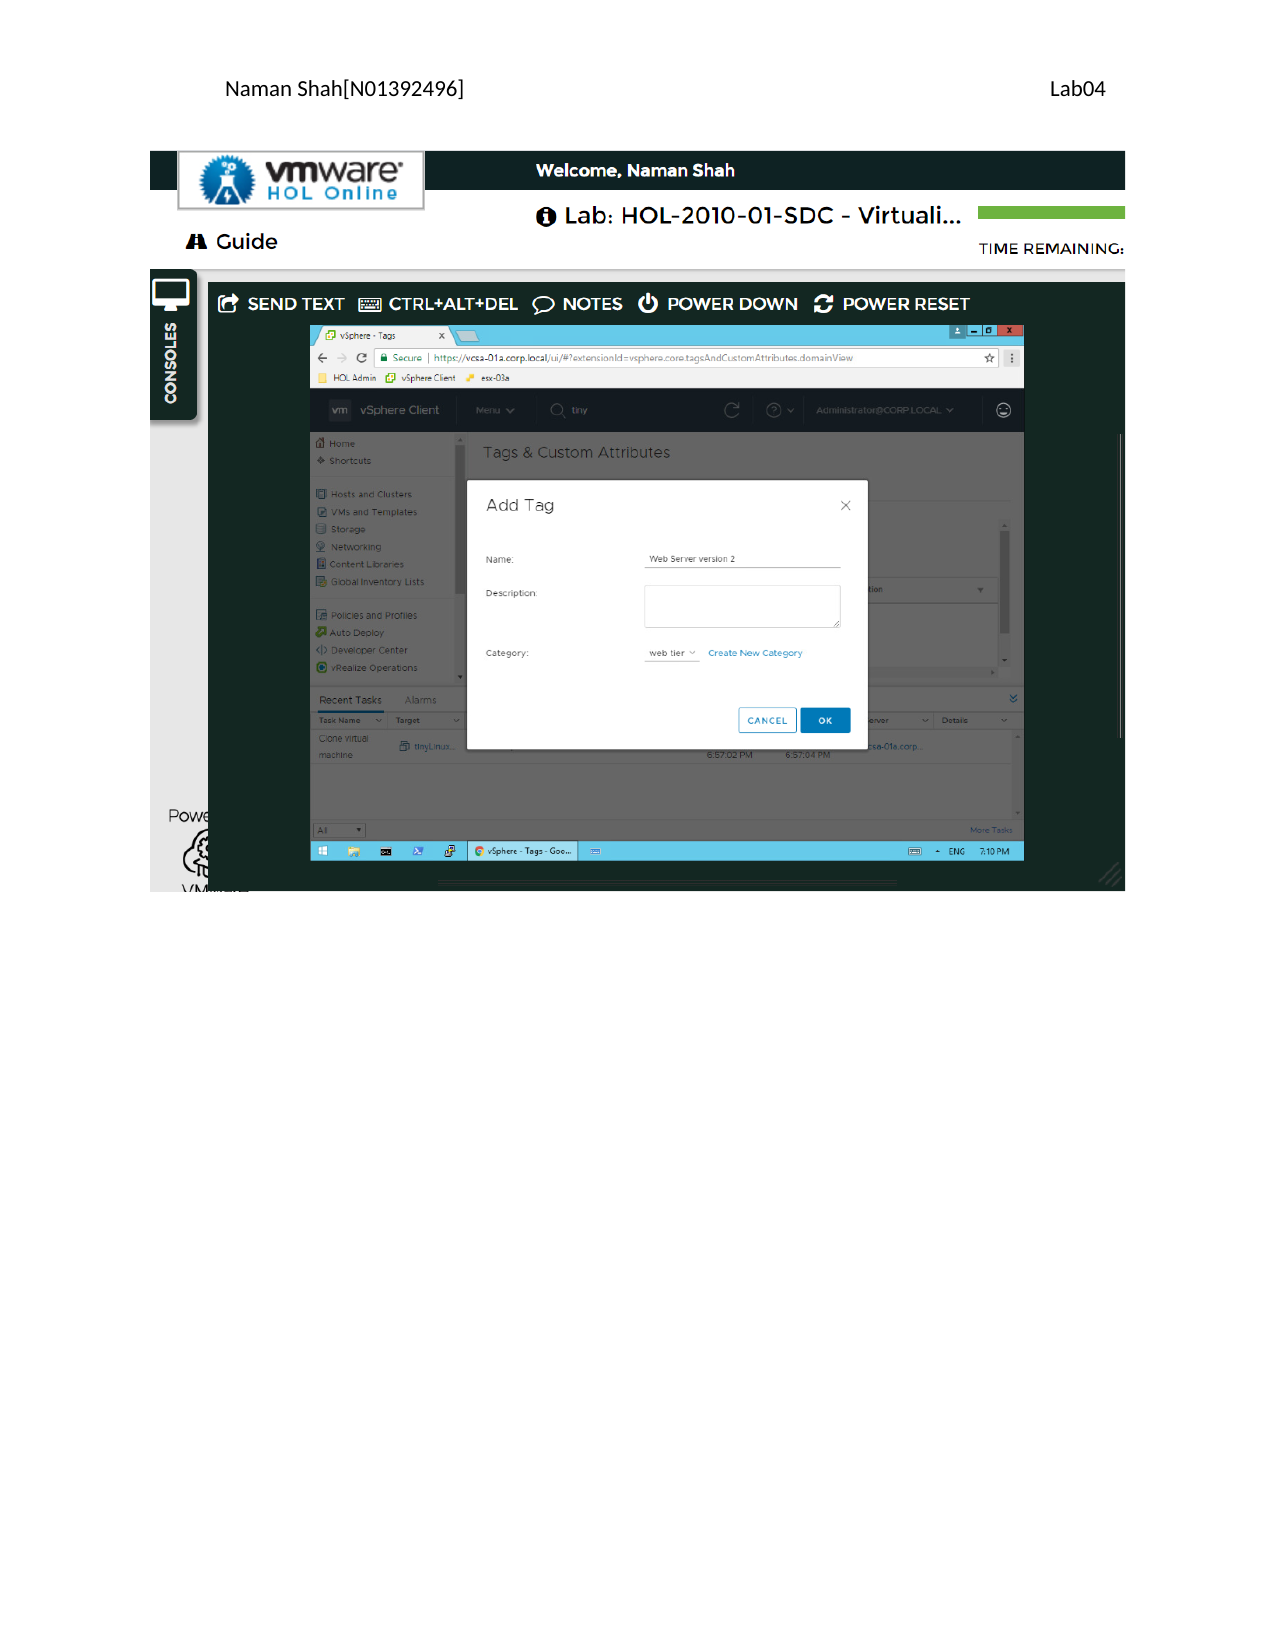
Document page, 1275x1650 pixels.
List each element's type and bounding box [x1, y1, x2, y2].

picture [150, 150, 1125, 892]
